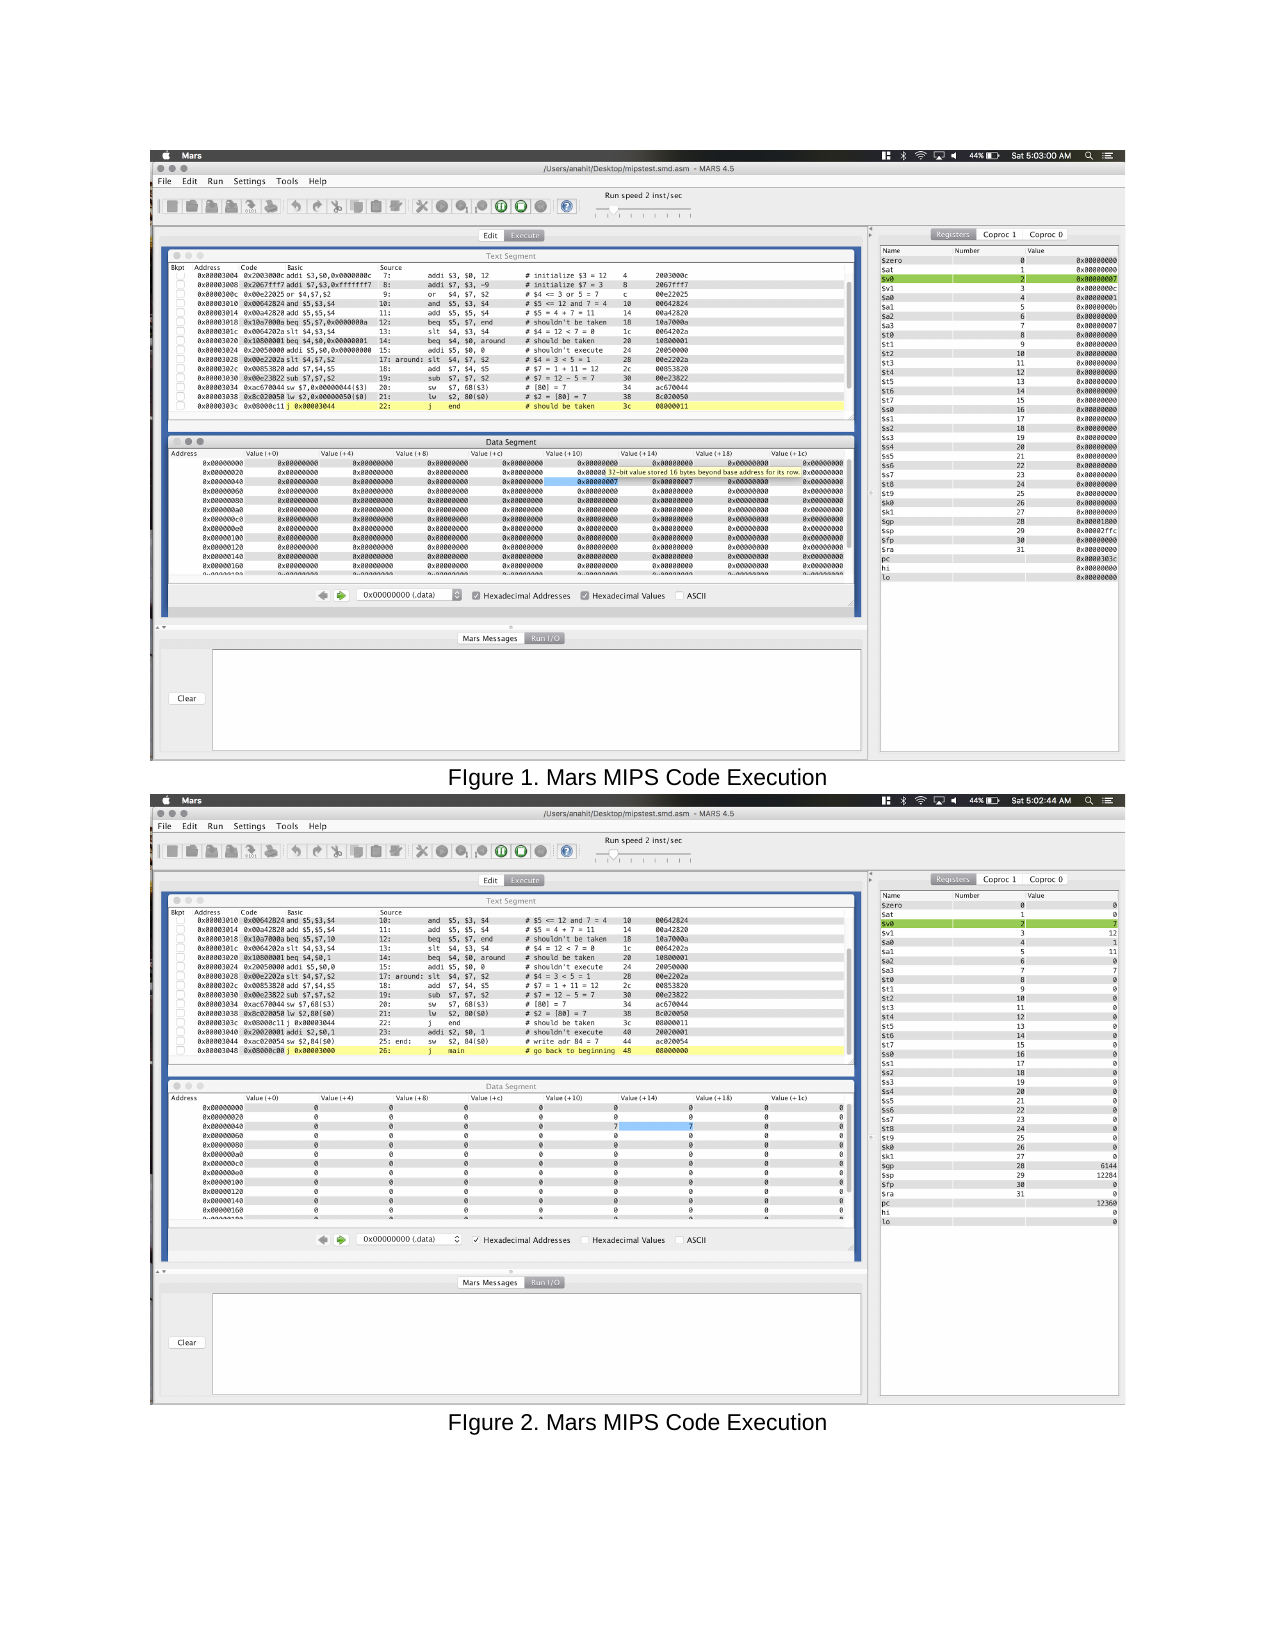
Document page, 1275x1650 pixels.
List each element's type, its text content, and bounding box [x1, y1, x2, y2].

text FIgure 1. Mars MIPS Code Execution [150, 764, 1125, 791]
text FIgure 2. Mars MIPS Code Execution [150, 1409, 1125, 1435]
picture [150, 794, 1125, 1405]
picture [150, 150, 1125, 761]
